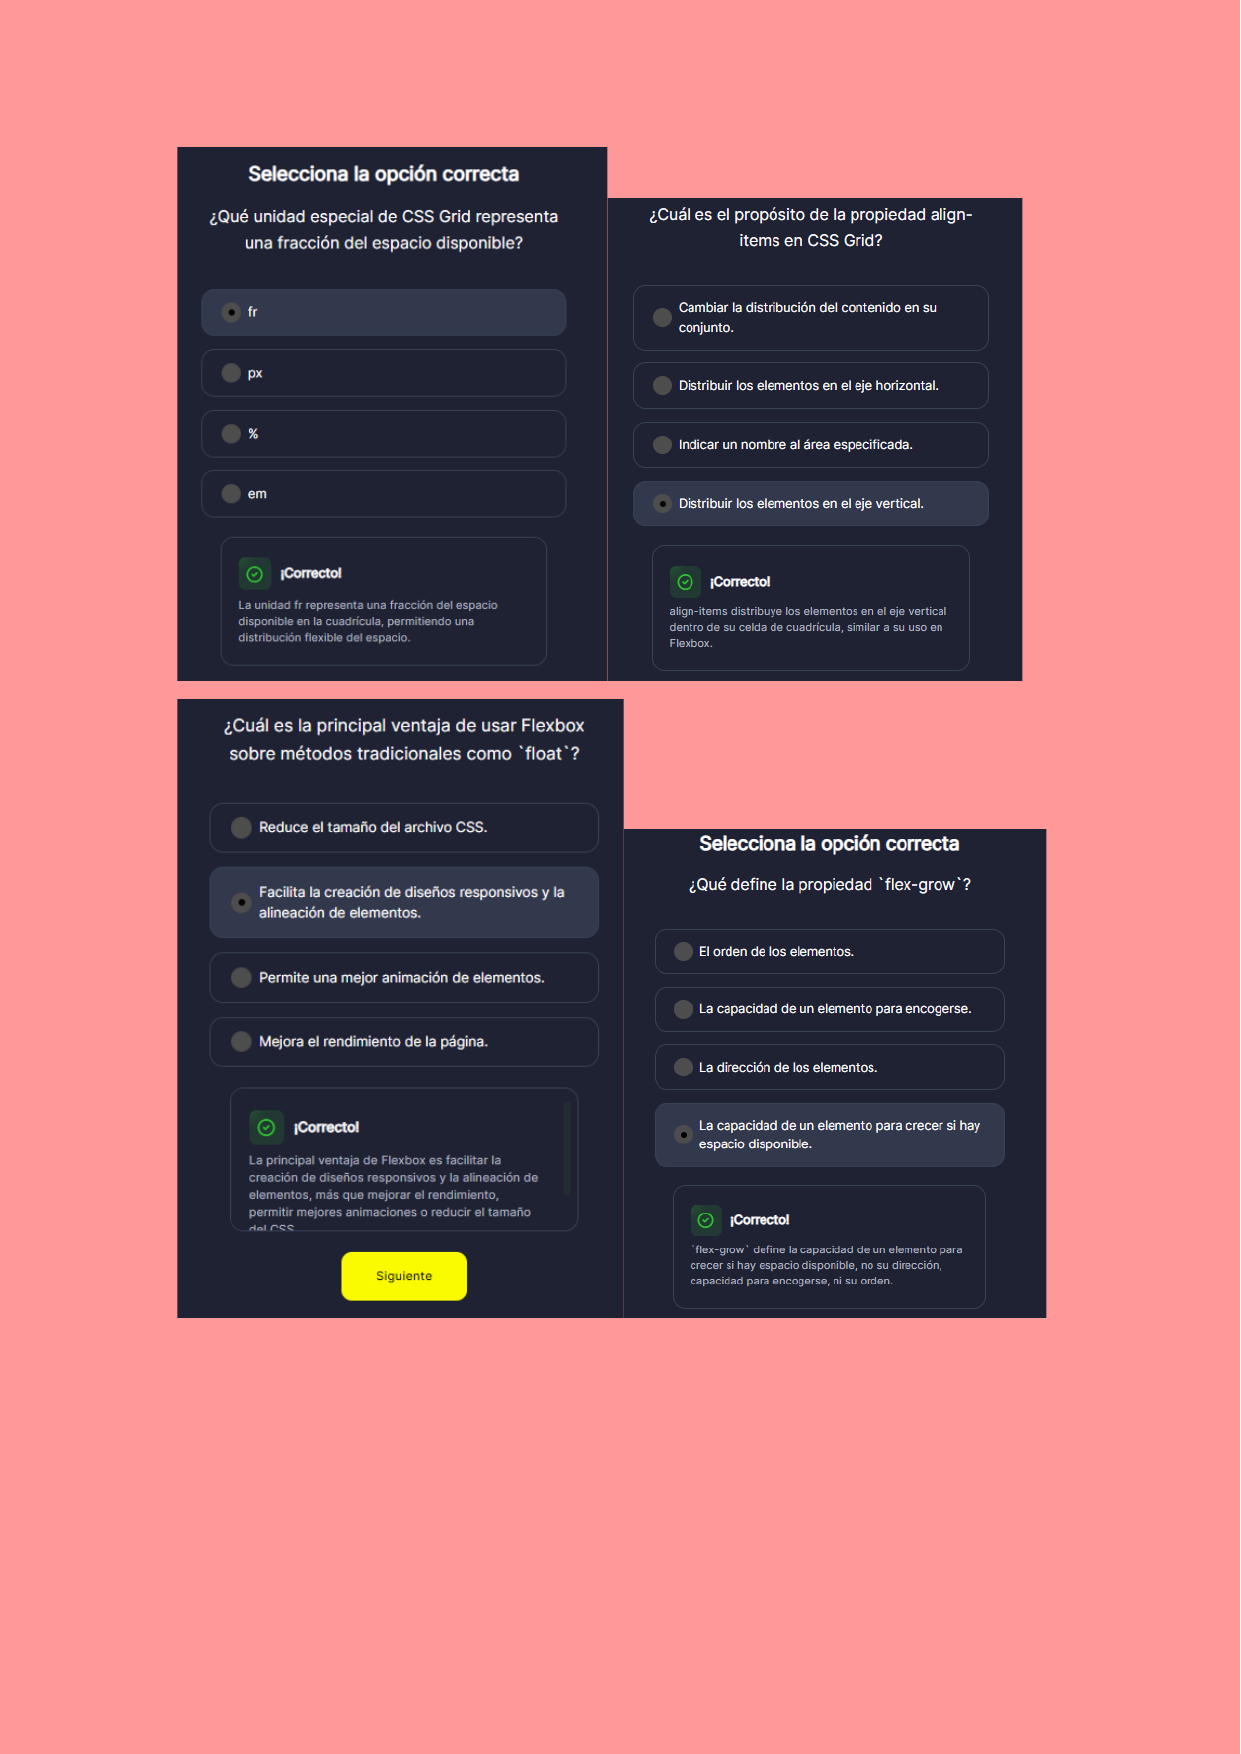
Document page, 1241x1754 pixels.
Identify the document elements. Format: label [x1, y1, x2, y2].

picture [177, 147, 1023, 681]
picture [177, 699, 1047, 1318]
